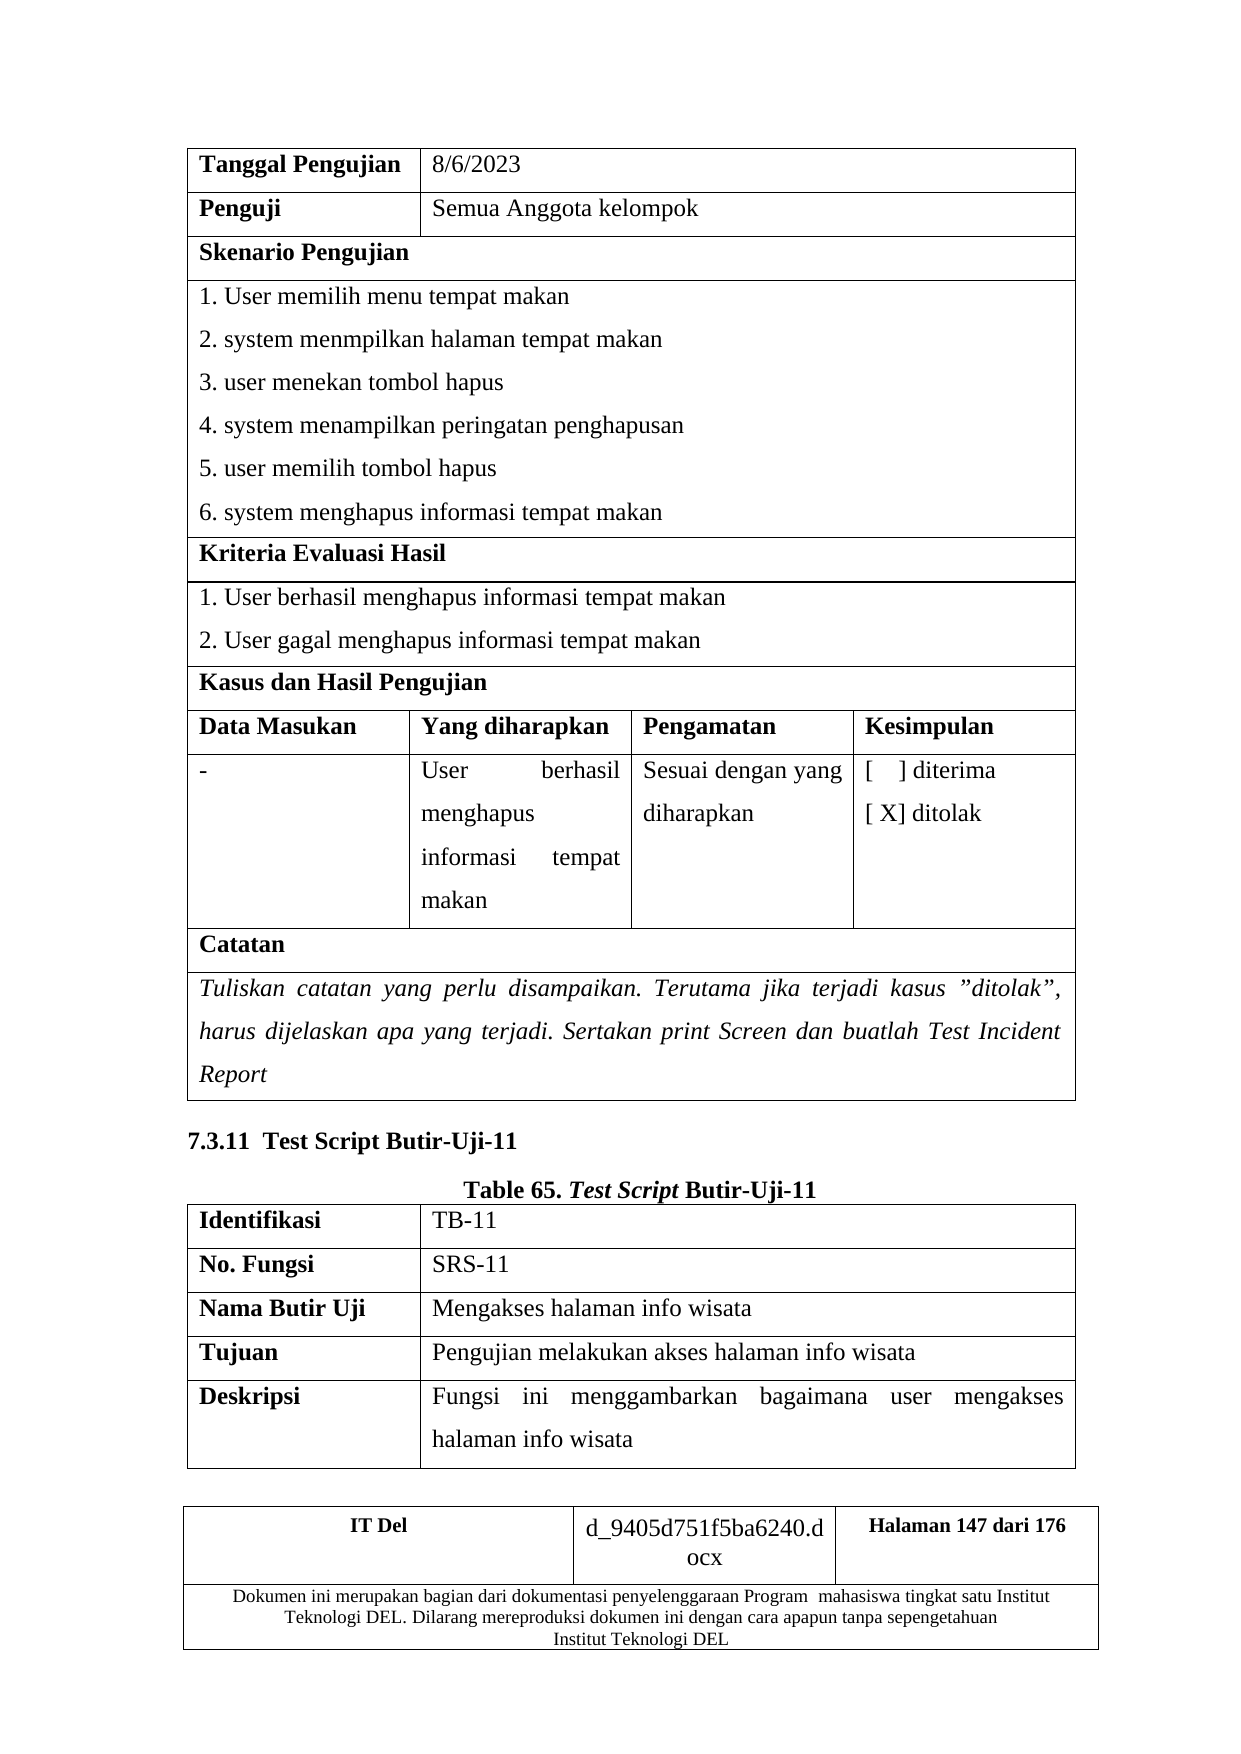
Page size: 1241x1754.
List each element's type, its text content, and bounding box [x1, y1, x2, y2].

text Table 65. Test Script Butir-Uji-11 [187, 1175, 1092, 1204]
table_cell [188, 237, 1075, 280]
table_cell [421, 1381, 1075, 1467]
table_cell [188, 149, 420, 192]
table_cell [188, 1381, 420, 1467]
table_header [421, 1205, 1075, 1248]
subtitle Test Script Butir-Uji-11 [187, 1126, 1092, 1155]
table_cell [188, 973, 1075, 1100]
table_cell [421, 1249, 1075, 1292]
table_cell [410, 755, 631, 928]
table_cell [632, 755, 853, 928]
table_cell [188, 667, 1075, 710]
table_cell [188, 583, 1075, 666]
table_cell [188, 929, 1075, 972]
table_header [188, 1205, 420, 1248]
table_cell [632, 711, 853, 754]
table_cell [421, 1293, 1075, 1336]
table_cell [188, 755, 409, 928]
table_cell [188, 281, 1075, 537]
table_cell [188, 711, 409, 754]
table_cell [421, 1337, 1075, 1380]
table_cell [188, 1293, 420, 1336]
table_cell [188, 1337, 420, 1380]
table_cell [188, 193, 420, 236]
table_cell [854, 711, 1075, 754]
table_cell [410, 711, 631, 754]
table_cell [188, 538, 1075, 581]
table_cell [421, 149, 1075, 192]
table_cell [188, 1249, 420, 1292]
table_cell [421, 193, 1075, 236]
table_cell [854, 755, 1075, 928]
